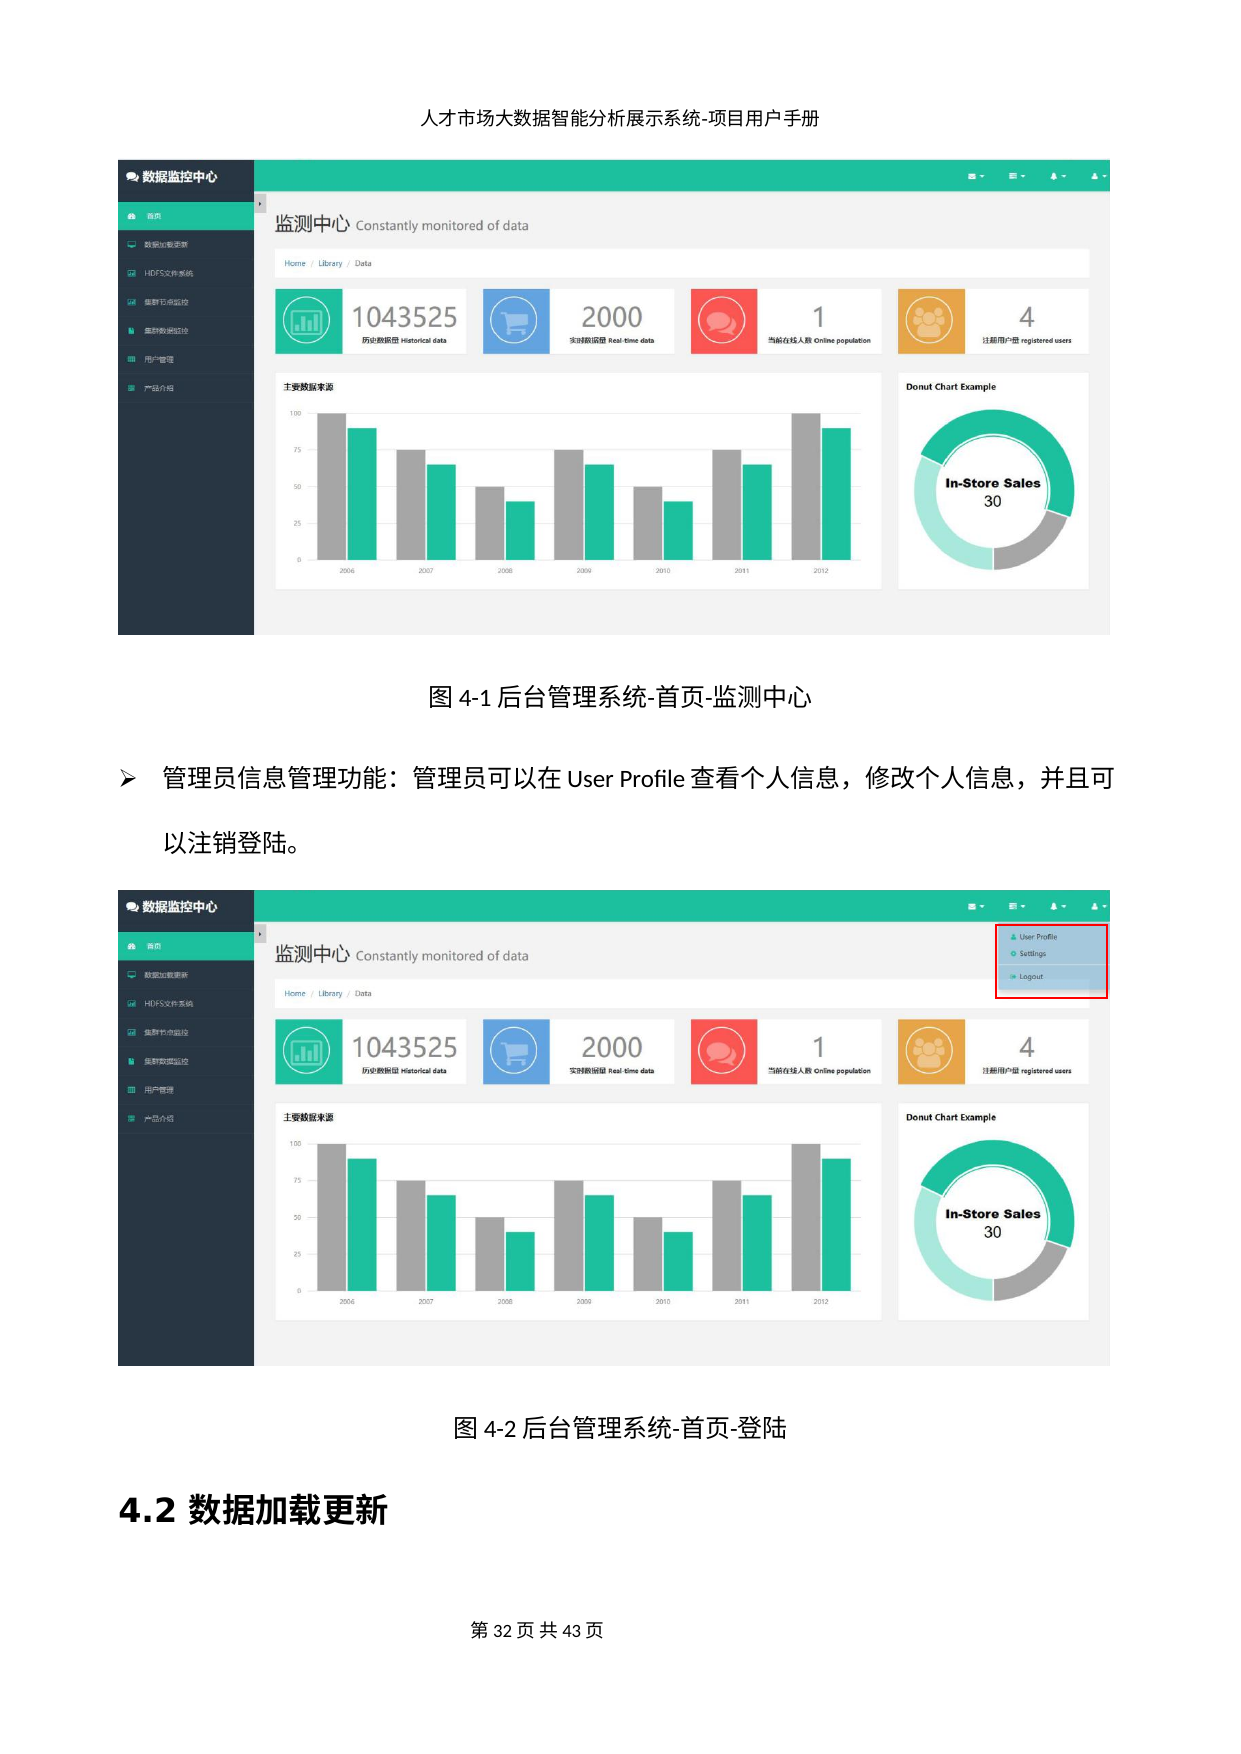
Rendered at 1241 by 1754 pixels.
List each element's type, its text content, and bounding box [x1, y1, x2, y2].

subtitle 4.2 数据加载更新 [118, 1475, 1122, 1540]
text 图 4-2 后台管理系统-首页-登陆 [118, 1394, 1122, 1459]
picture [118, 158, 1110, 635]
picture [118, 890, 1110, 1366]
text 图 4-1 后台管理系统-首页-监测中心 [118, 663, 1122, 728]
list 管理员信息管理功能：管理员可以在User Profile查看个人信息，修改个人信息，并且可以注销登陆。 [118, 744, 1122, 874]
